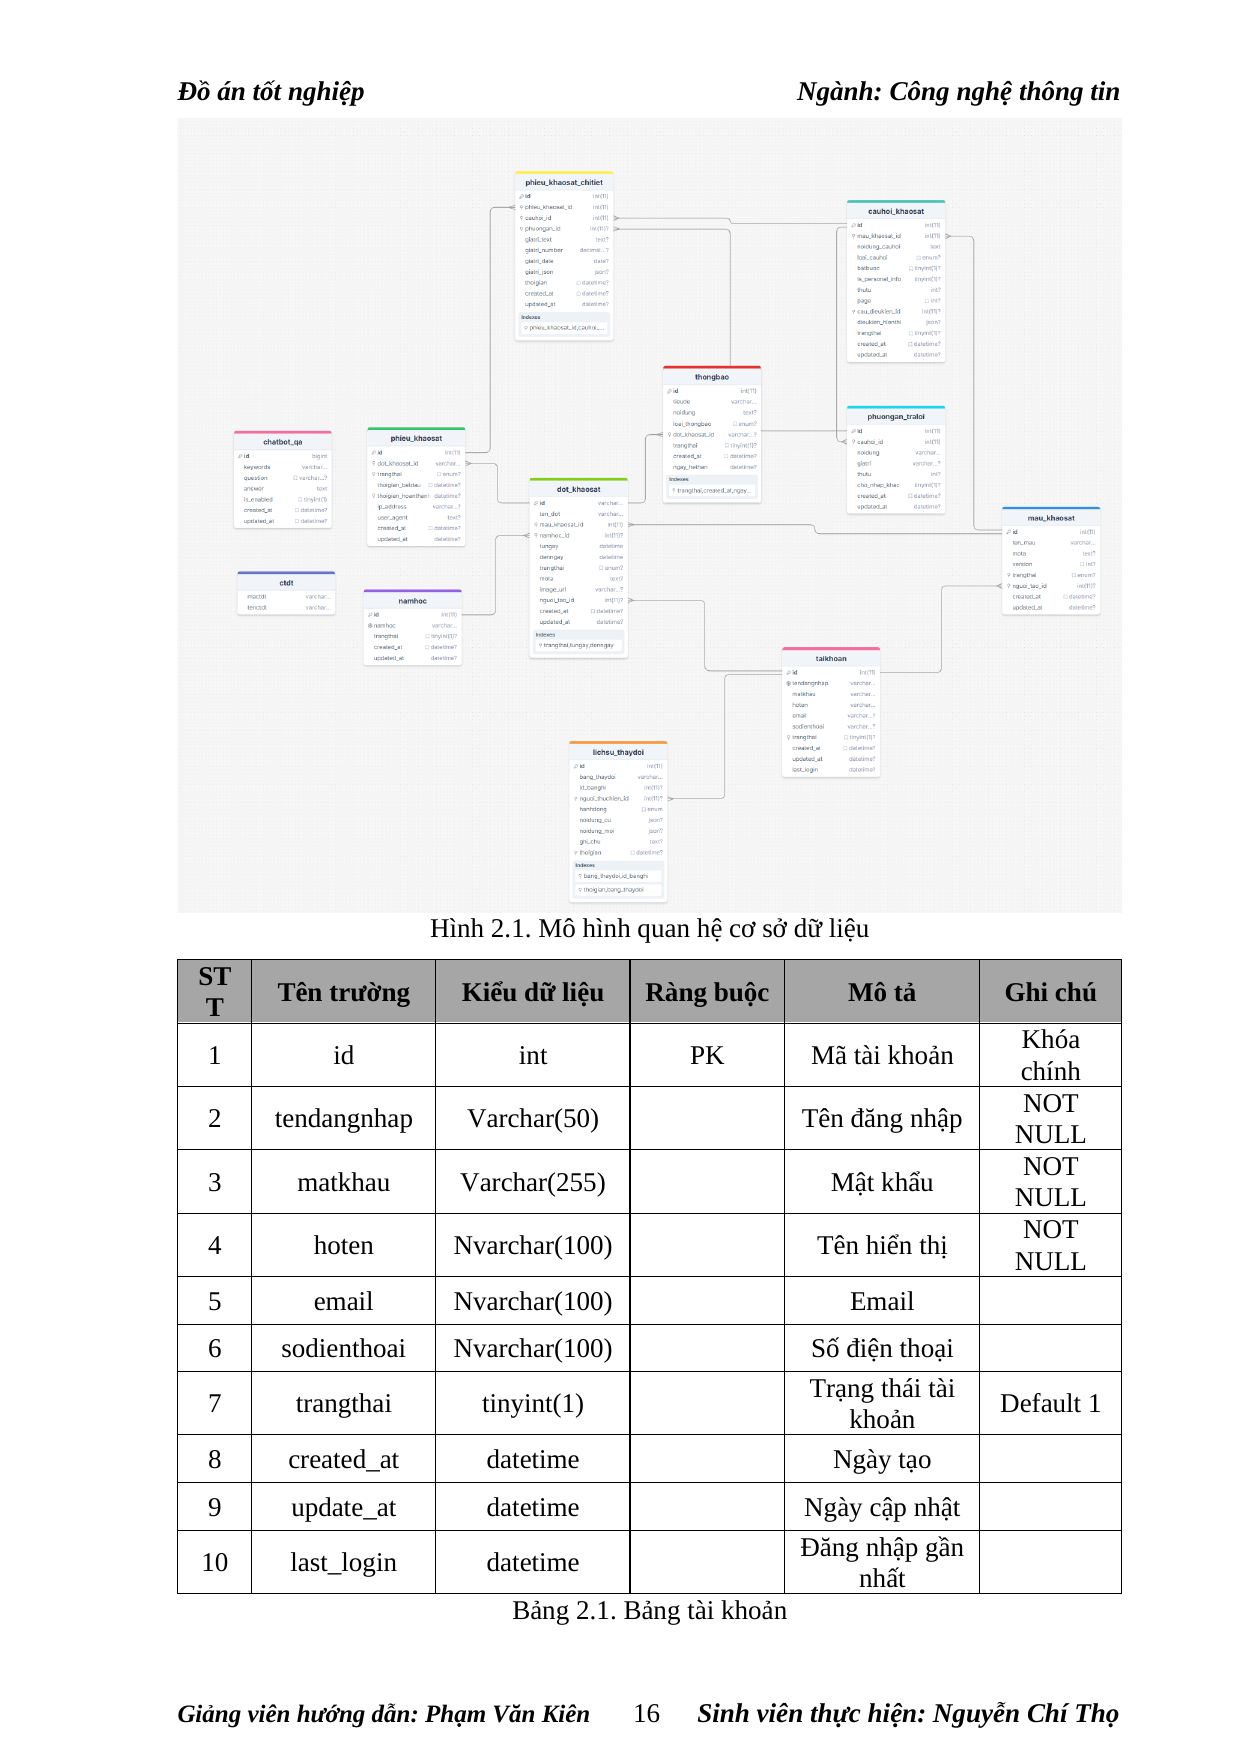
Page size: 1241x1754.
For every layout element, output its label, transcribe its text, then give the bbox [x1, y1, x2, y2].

table_cell 8 [178, 1435, 251, 1482]
table_cell [631, 1372, 784, 1434]
table_cell datetime [436, 1435, 629, 1482]
picture [177, 118, 1123, 913]
table_cell tendangnhap [252, 1087, 435, 1149]
table_cell Tên đăng nhập [785, 1087, 979, 1149]
table_cell [980, 1483, 1121, 1529]
table_cell 7 [178, 1372, 251, 1434]
table_cell [631, 1483, 784, 1529]
table_cell Mật khẩu [785, 1150, 979, 1212]
table_cell [980, 1277, 1121, 1323]
table_cell int [436, 1024, 629, 1086]
table_cell Số điện thoại [785, 1325, 979, 1371]
table_cell 6 [178, 1325, 251, 1371]
table_cell 5 [178, 1277, 251, 1323]
table_cell [980, 1531, 1121, 1593]
table_cell email [252, 1277, 435, 1323]
table_cell Tên hiển thị [785, 1214, 979, 1276]
table_cell Trạng thái tài khoản [785, 1372, 979, 1434]
table_cell Default 1 [980, 1372, 1121, 1434]
table_cell Varchar(50) [436, 1087, 629, 1149]
table_cell [631, 1531, 784, 1593]
table_cell Ngày cập nhật [785, 1483, 979, 1529]
table_cell Email [785, 1277, 979, 1323]
text Hình 2.1. Mô hình quan hệ cơ sở dữ liệu [177, 913, 1122, 944]
table_header STT [178, 960, 251, 1022]
table_cell Khóa chính [980, 1024, 1121, 1086]
table_cell last_login [252, 1531, 435, 1593]
table_cell NOT NULL [980, 1087, 1121, 1149]
table_cell datetime [436, 1531, 629, 1593]
table_cell [631, 1277, 784, 1323]
text Bảng 2.1. Bảng tài khoản [177, 1594, 1122, 1625]
table_cell 9 [178, 1483, 251, 1529]
table_header Kiểu dữ liệu [436, 960, 629, 1022]
table_cell [631, 1087, 784, 1149]
table_header Tên trường [252, 960, 435, 1022]
table_cell NOT NULL [980, 1150, 1121, 1212]
table_cell [631, 1150, 784, 1212]
table_cell 1 [178, 1024, 251, 1086]
table_cell update_at [252, 1483, 435, 1529]
table_cell [631, 1214, 784, 1276]
table_header Mô tả [785, 960, 979, 1022]
table_cell [631, 1325, 784, 1371]
table_cell Nvarchar(100) [436, 1325, 629, 1371]
table_cell id [252, 1024, 435, 1086]
table_cell [631, 1435, 784, 1482]
table_cell Ngày tạo [785, 1435, 979, 1482]
table_cell Nvarchar(100) [436, 1277, 629, 1323]
table_cell NOT NULL [980, 1214, 1121, 1276]
table_cell 3 [178, 1150, 251, 1212]
table_cell matkhau [252, 1150, 435, 1212]
table_cell created_at [252, 1435, 435, 1482]
table_cell Mã tài khoản [785, 1024, 979, 1086]
table_cell Đăng nhập gần nhất [785, 1531, 979, 1593]
table_cell 2 [178, 1087, 251, 1149]
table_cell Nvarchar(100) [436, 1214, 629, 1276]
table_cell trangthai [252, 1372, 435, 1434]
table_cell [980, 1325, 1121, 1371]
table_header Ghi chú [980, 960, 1121, 1022]
table_cell hoten [252, 1214, 435, 1276]
table_cell 4 [178, 1214, 251, 1276]
table_cell Varchar(255) [436, 1150, 629, 1212]
table_cell PK [631, 1024, 784, 1086]
table_cell sodienthoai [252, 1325, 435, 1371]
table_cell datetime [436, 1483, 629, 1529]
table_header Ràng buộc [631, 960, 784, 1022]
table_cell tinyint(1) [436, 1372, 629, 1434]
table_cell 10 [178, 1531, 251, 1593]
table_cell [980, 1435, 1121, 1482]
